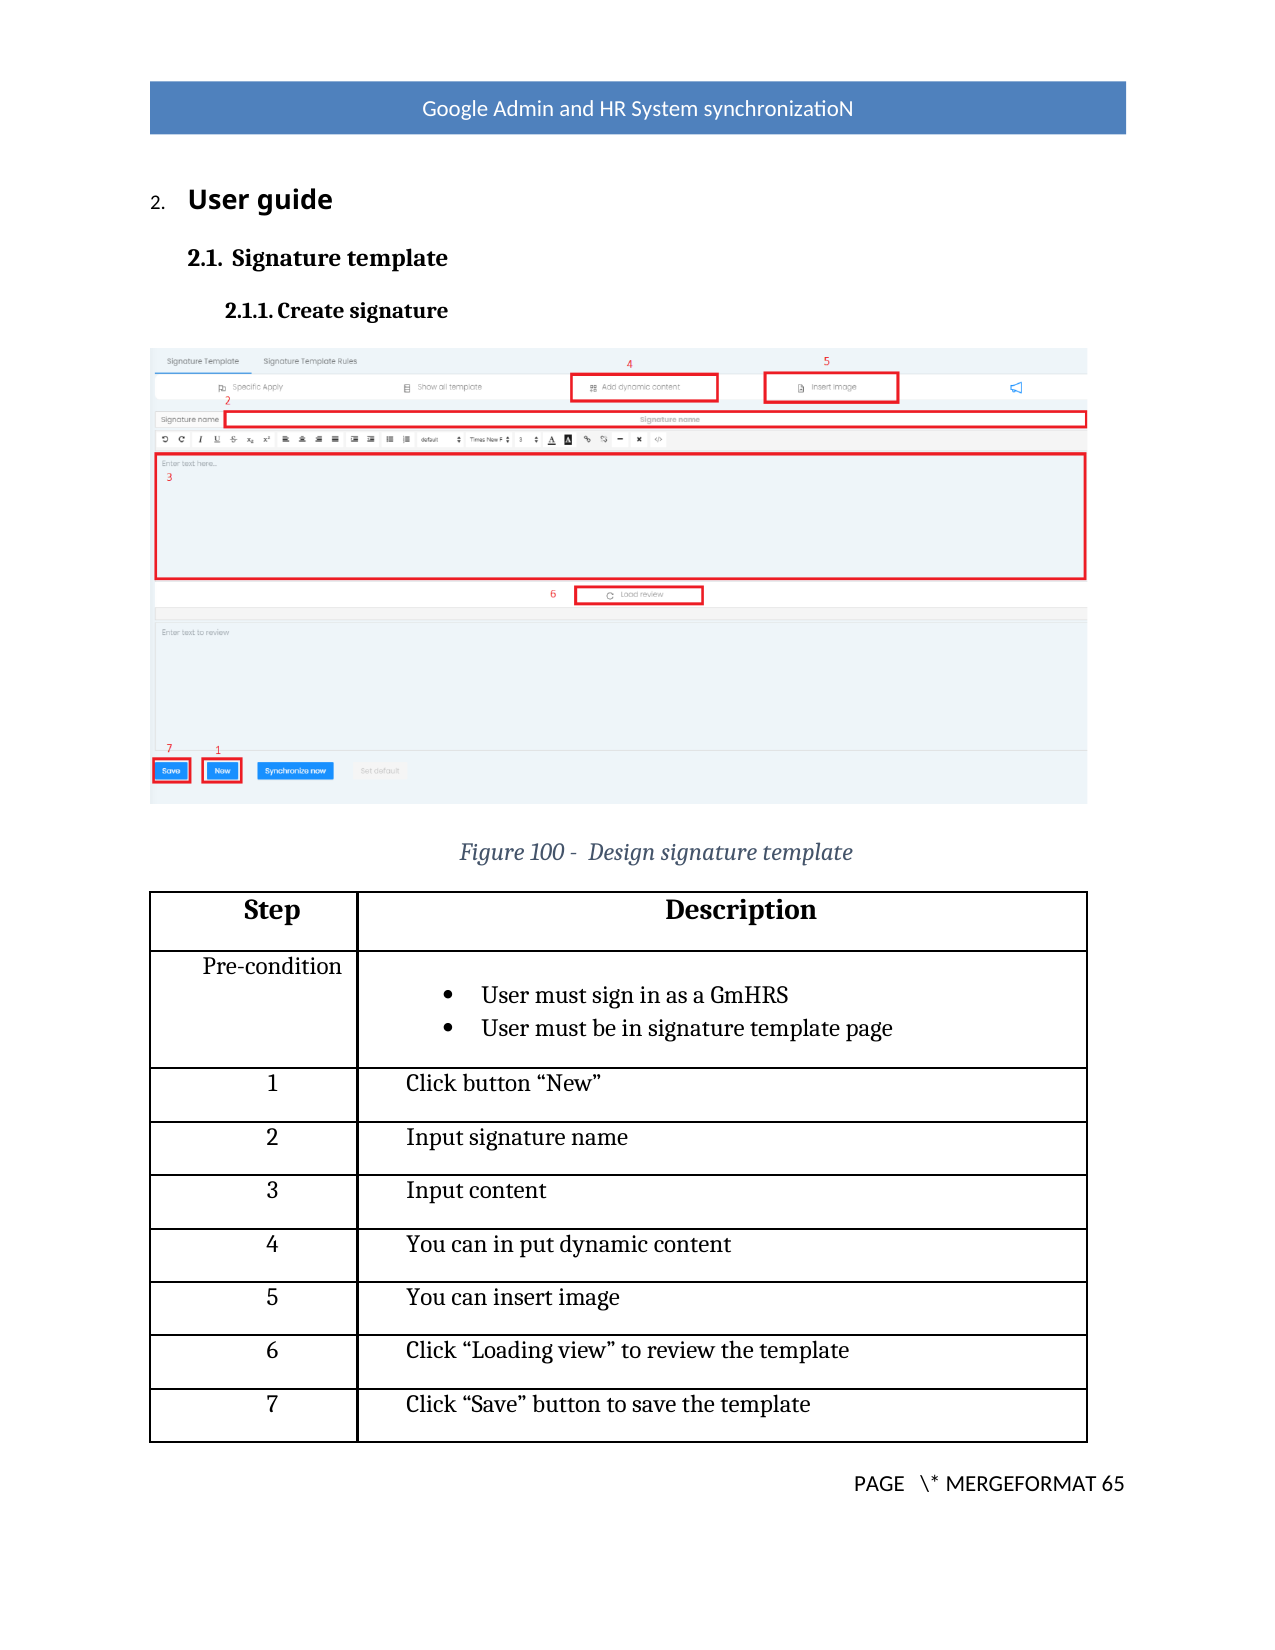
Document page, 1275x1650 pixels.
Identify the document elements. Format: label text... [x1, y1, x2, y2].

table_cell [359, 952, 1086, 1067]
subtitle User guide [150, 181, 1125, 218]
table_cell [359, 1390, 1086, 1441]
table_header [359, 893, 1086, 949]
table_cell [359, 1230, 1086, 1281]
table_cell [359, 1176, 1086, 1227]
subtitle Create signature [225, 298, 1125, 324]
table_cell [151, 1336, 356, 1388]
text Figure 100 - Design signature template [187, 837, 1125, 866]
subtitle Signature template [187, 244, 1125, 273]
picture [150, 348, 1088, 804]
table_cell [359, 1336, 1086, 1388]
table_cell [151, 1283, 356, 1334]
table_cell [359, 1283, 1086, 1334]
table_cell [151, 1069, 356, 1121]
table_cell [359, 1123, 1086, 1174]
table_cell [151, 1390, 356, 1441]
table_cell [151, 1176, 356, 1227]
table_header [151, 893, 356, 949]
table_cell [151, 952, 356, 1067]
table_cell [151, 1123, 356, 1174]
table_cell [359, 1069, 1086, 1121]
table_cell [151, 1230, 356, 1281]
